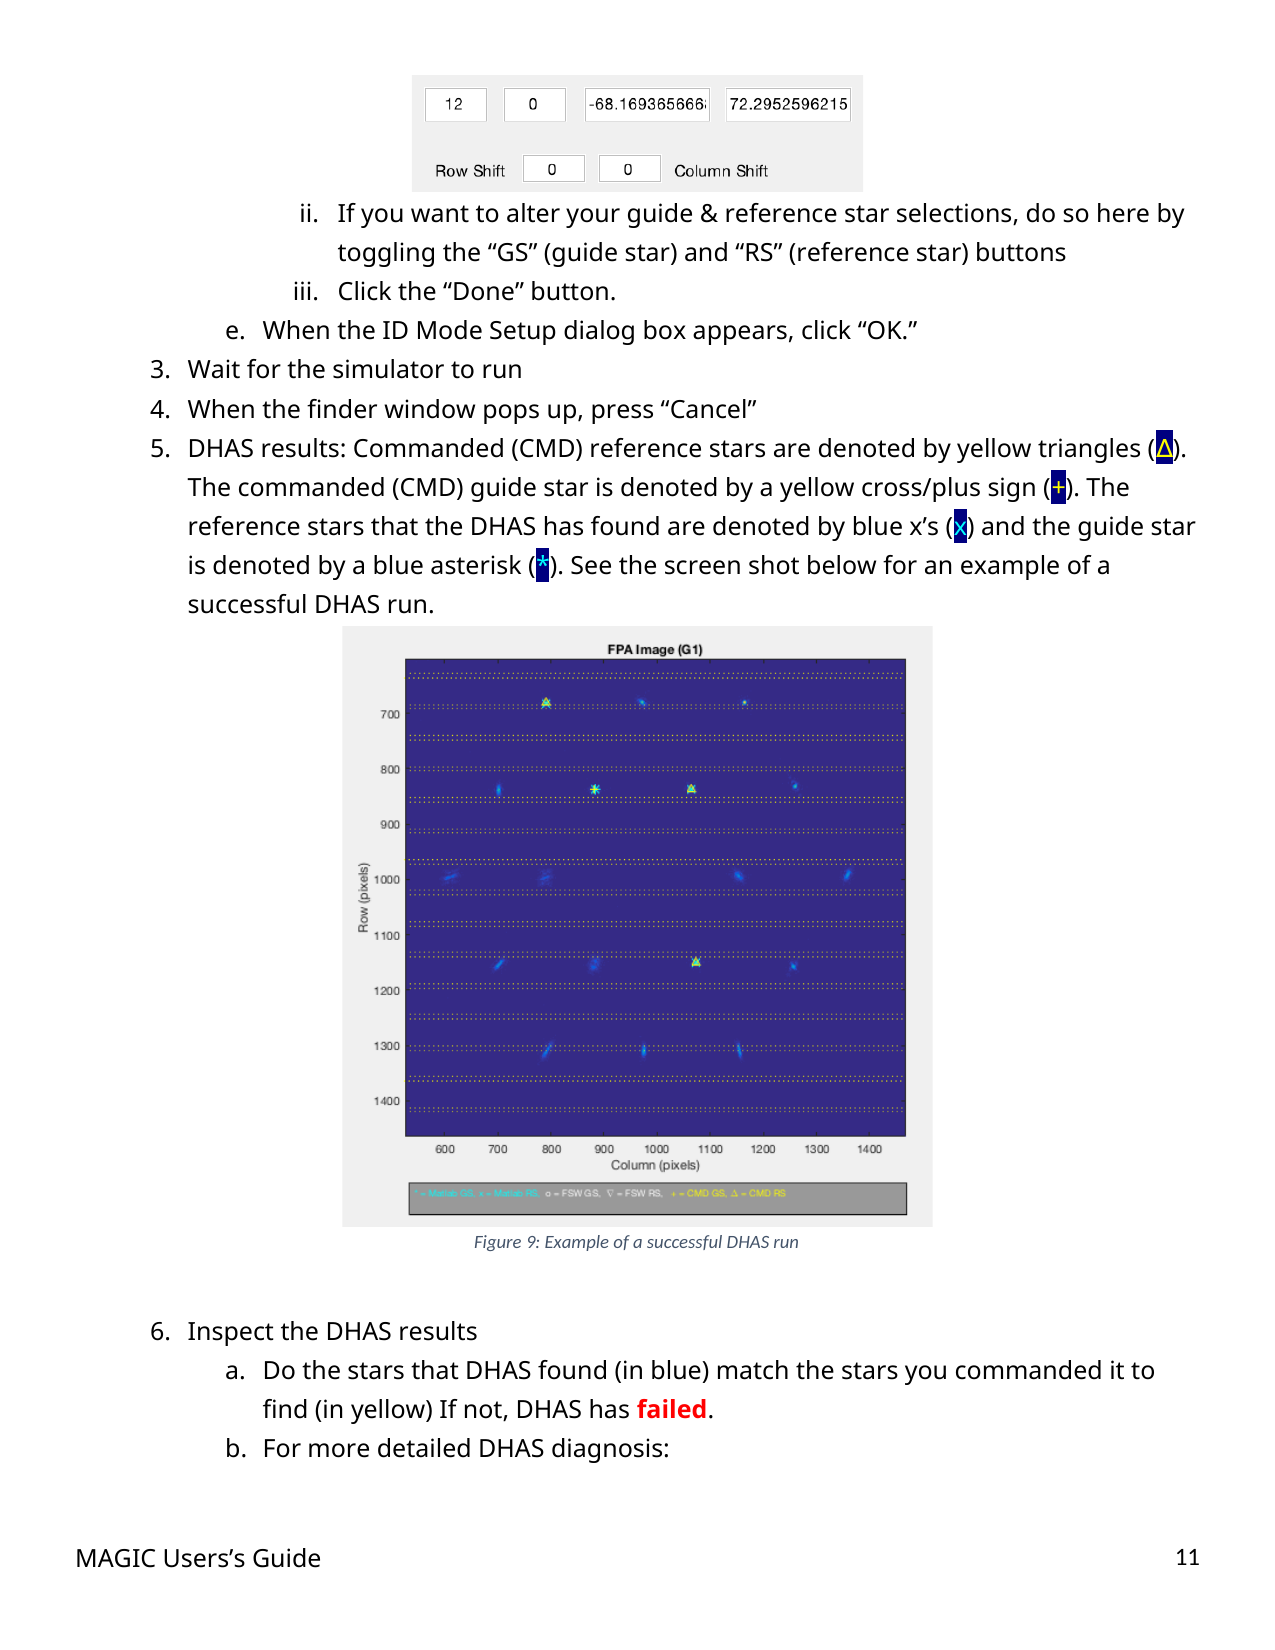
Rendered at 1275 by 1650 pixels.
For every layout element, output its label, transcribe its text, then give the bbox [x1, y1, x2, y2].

list Click the “Done” button. [319, 274, 1200, 308]
picture [411, 75, 864, 192]
list Do the stars that DHAS found (in blue) match the stars you commanded it to find (in yellow) If not, DHAS has failed. [225, 1353, 1200, 1426]
list Wait for the simulator to run [150, 352, 1200, 386]
list For more detailed DHAS diagnosis: [225, 1431, 1200, 1465]
list Inspect the DHAS results [150, 1313, 1200, 1347]
list If you want to alter your guide & reference star selections, do so here by toggling the “GS” (guide star) and “RS” (reference star) buttons [319, 195, 1200, 269]
list When the finder window pops up, press “Cancel” [150, 391, 1200, 425]
picture [342, 626, 933, 1227]
list DHAS results: Commanded (CMD) reference stars are denoted by yellow triangles (∆). The commanded (CMD) guide star is denoted by a yellow cross/plus sign (+). The reference stars that the DHAS has found are denoted by blue x’s (x) and the guide star is denoted by a blue asterisk (*). See the screen shot below for an example of a successful DHAS run. [150, 430, 1200, 621]
list When the ID Mode Setup dialog box appears, click “OK.” [225, 313, 1200, 347]
